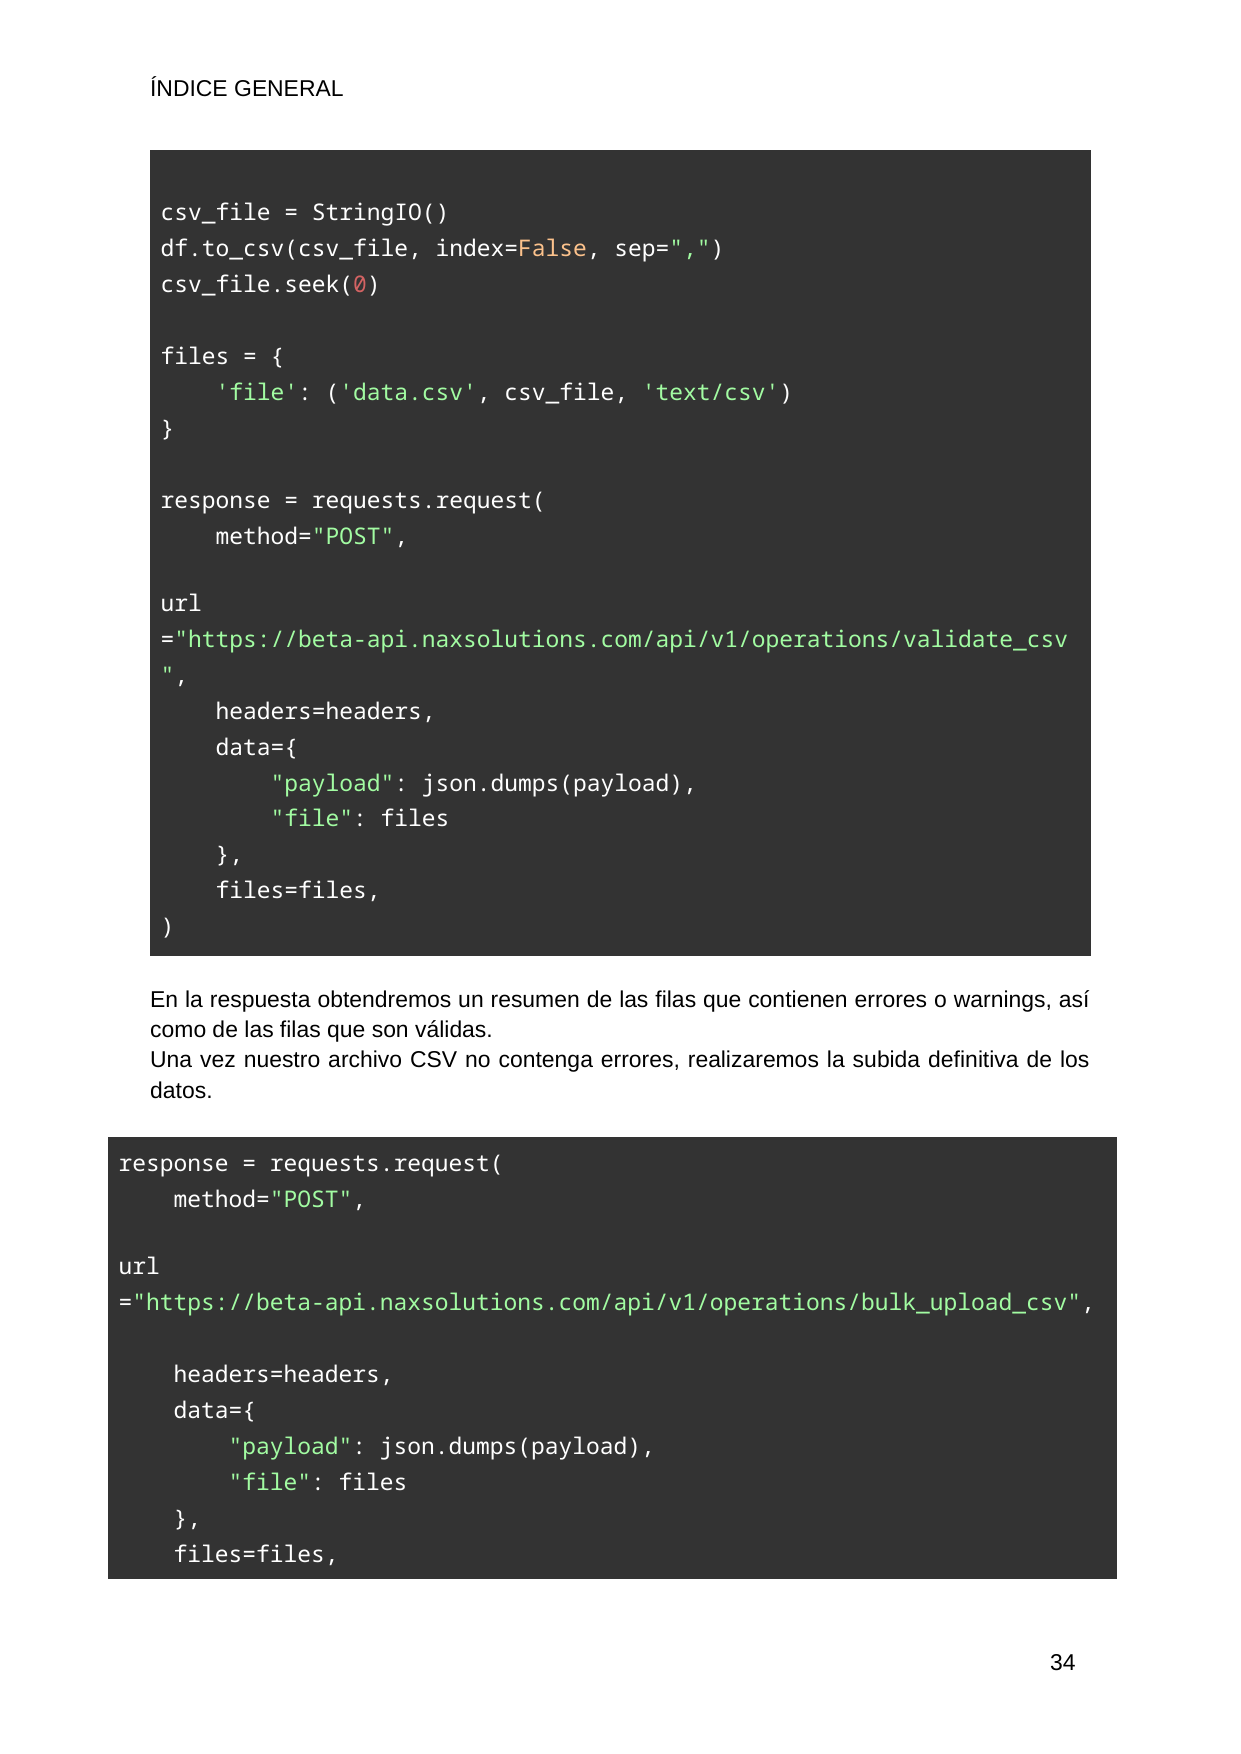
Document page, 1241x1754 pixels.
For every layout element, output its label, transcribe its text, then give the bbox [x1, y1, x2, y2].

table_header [150, 150, 1091, 956]
text Una vez nuestro archivo CSV no contenga errores, realizaremos la subida definitiva de los datos. [150, 1046, 1090, 1103]
text En la respuesta obtendremos un resumen de las filas que contienen errores o warnings, así como de las filas que son válidas. [150, 986, 1090, 1042]
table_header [108, 1137, 1117, 1579]
